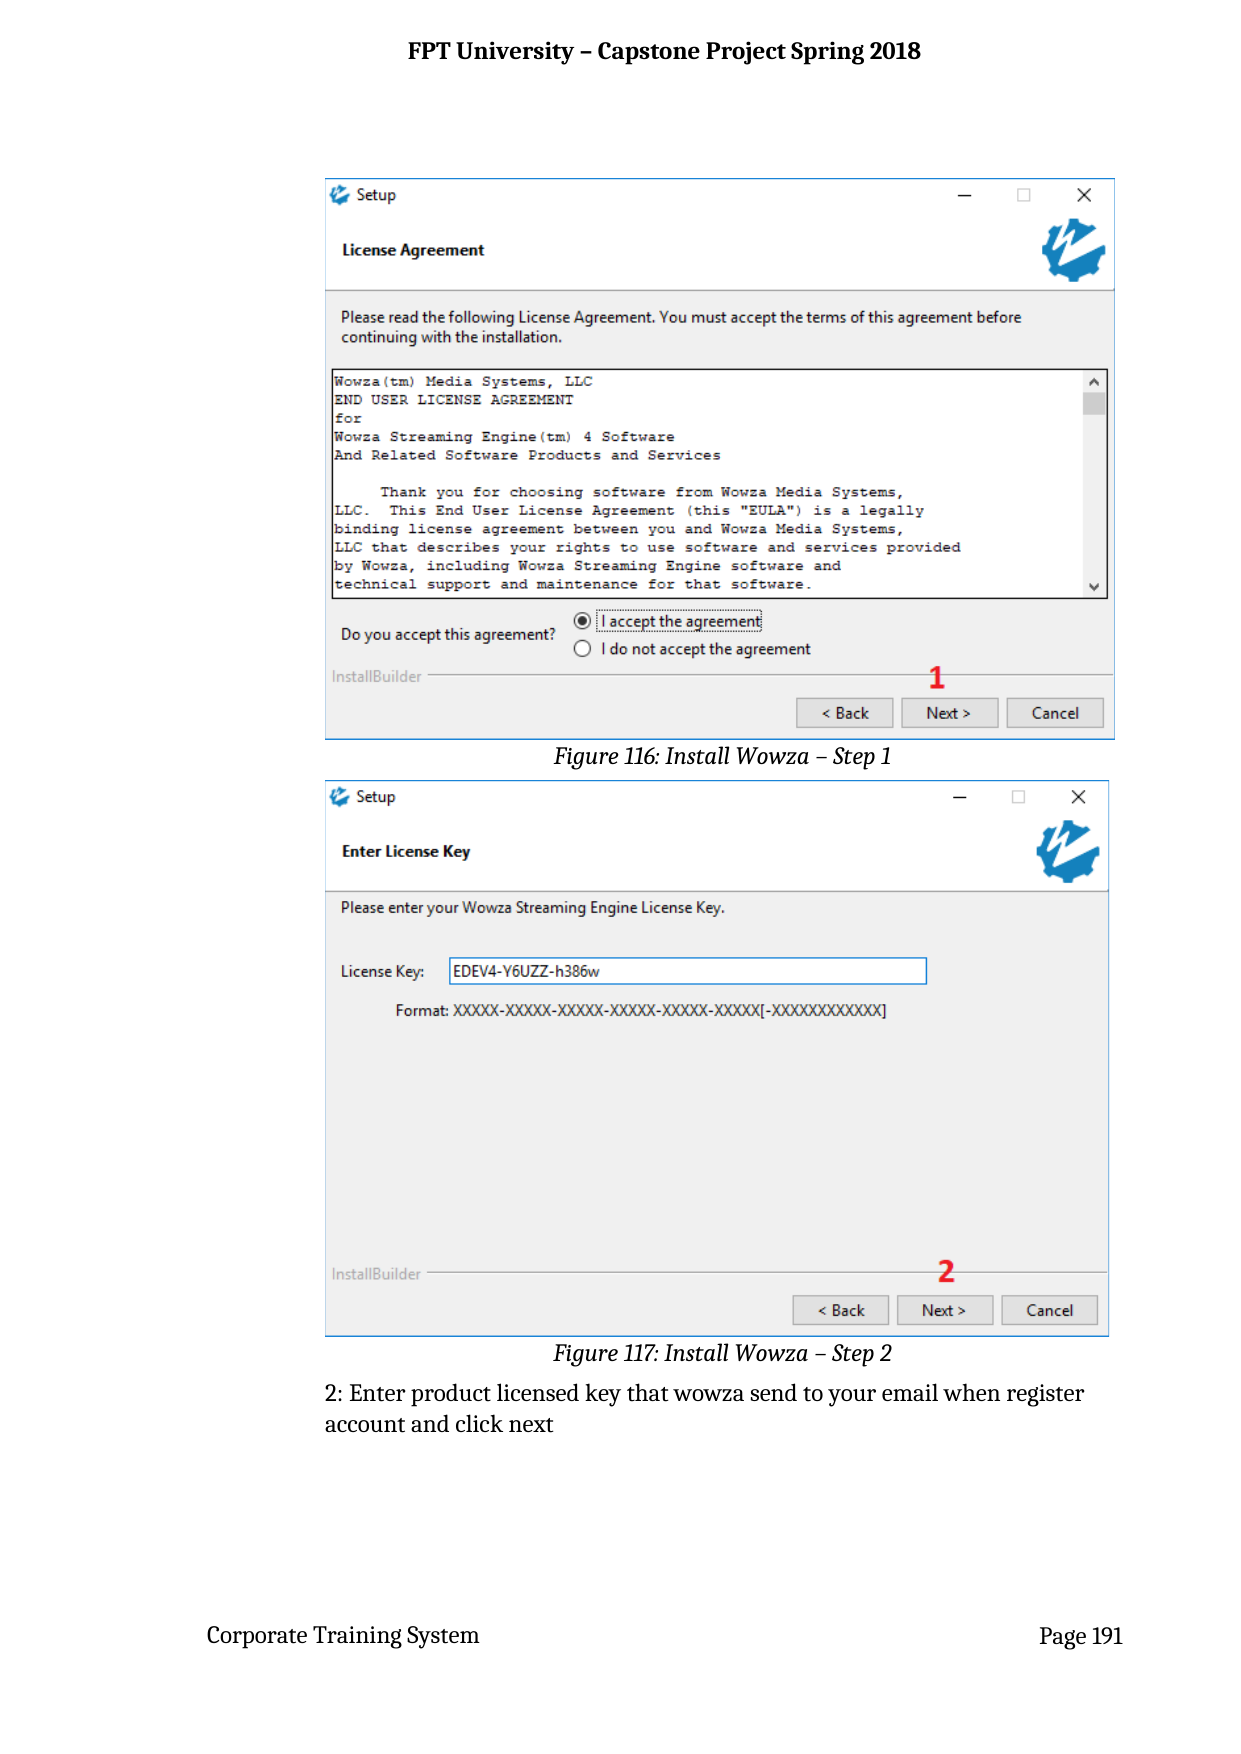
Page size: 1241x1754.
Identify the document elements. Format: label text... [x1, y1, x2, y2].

picture [325, 178, 1115, 740]
text Figure 117: Install Wowza – Step 2 [207, 1339, 1122, 1368]
text Figure 116: Install Wowza – Step 1 [207, 742, 1122, 770]
text 2: Enter product licensed key that wowza send to your email when register account and click next [325, 1379, 1122, 1438]
picture [325, 780, 1110, 1337]
